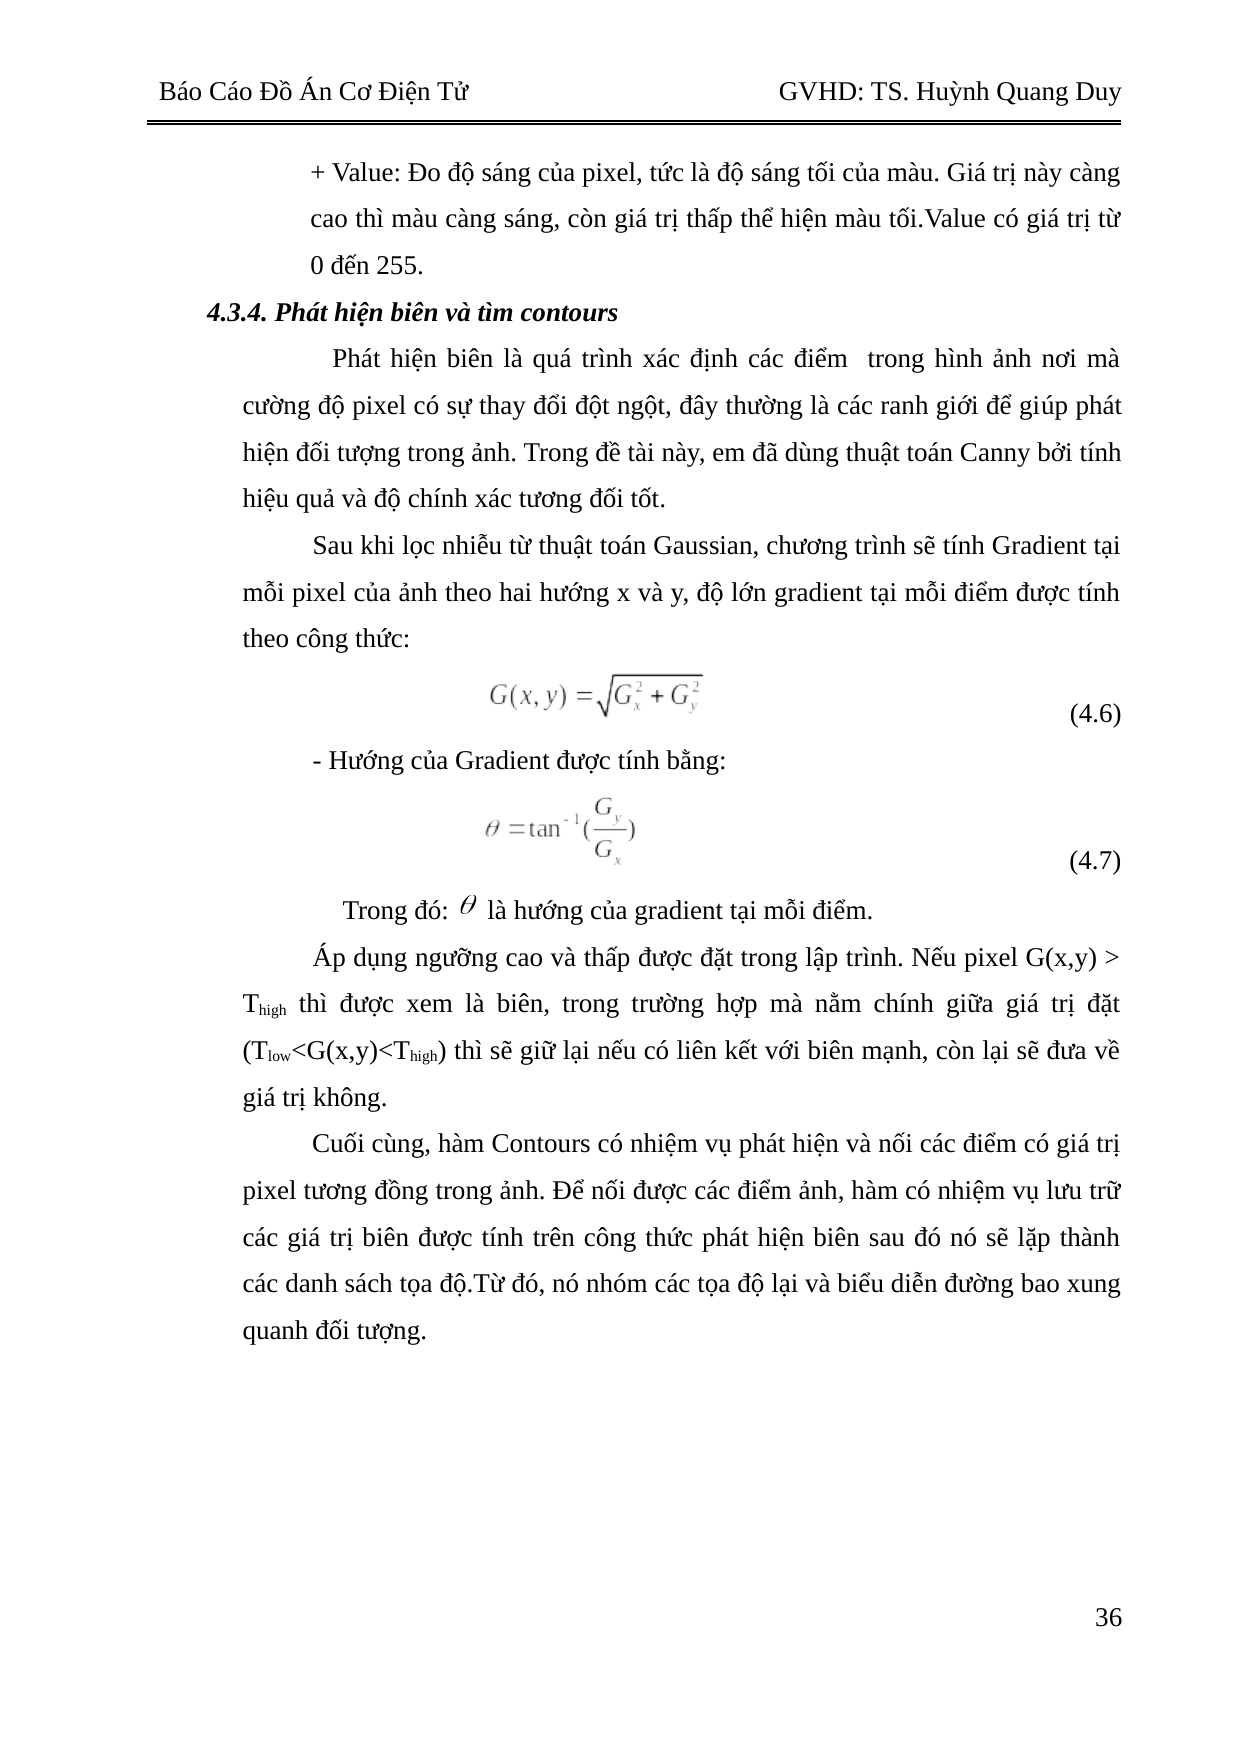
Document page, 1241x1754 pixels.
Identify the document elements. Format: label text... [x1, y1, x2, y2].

text Áp dụng ngưỡng cao và thấp được đặt trong lập trình. Nếu pixel G(x,y) > Thigh thì được xem là biên, trong trường hợp mà nằm chính giữa giá trị đặt (Tlow<G(x,y)<Thigh) thì sẽ giữ lại nếu có liên kết với biên mạnh, còn lại sẽ đưa về giá trị không. [242, 941, 1122, 1112]
text Phát hiện biên là quá trình xác định các điểm trong hình ảnh nơi mà cường độ pixel có sự thay đổi đột ngột, đây thường là các ranh giới để giúp phát hiện đối tượng trong ảnh. Trong đề tài này, em đã dùng thuật toán Canny bởi tính hiệu quả và độ chính xác tương đối tốt. [242, 343, 1122, 514]
text (4.6) [242, 669, 1122, 729]
subtitle 4.3.4. Phát hiện biên và tìm contours [207, 296, 1045, 327]
text (4.7) Trong đó: là hướng của gradient tại mỗi điểm. [162, 791, 1122, 925]
text - Hướng của Gradient được tính bằng: [242, 744, 1122, 775]
text + Value: Đo độ sáng của pixel, tức là độ sáng tối của màu. Giá trị này càng cao thì màu càng sáng, còn giá trị thấp thể hiện màu tối.Value có giá trị từ 0 đến 255. [310, 156, 1122, 280]
text Sau khi lọc nhiễu từ thuật toán Gaussian, chương trình sẽ tính Gradient tại mỗi pixel của ảnh theo hai hướng x và y, độ lớn gradient tại mỗi điểm được tính theo công thức: [242, 529, 1122, 654]
text Cuối cùng, hàm Contours có nhiệm vụ phát hiện và nối các điểm có giá trị pixel tương đồng trong ảnh. Để nối được các điểm ảnh, hàm có nhiệm vụ lưu trữ các giá trị biên được tính trên công thức phát hiện biên sau đó nó sẽ lặp thành các danh sách tọa độ.Từ đó, nó nhóm các tọa độ lại và biểu diễn đường bao xung quanh đối tượng. [242, 1127, 1122, 1345]
